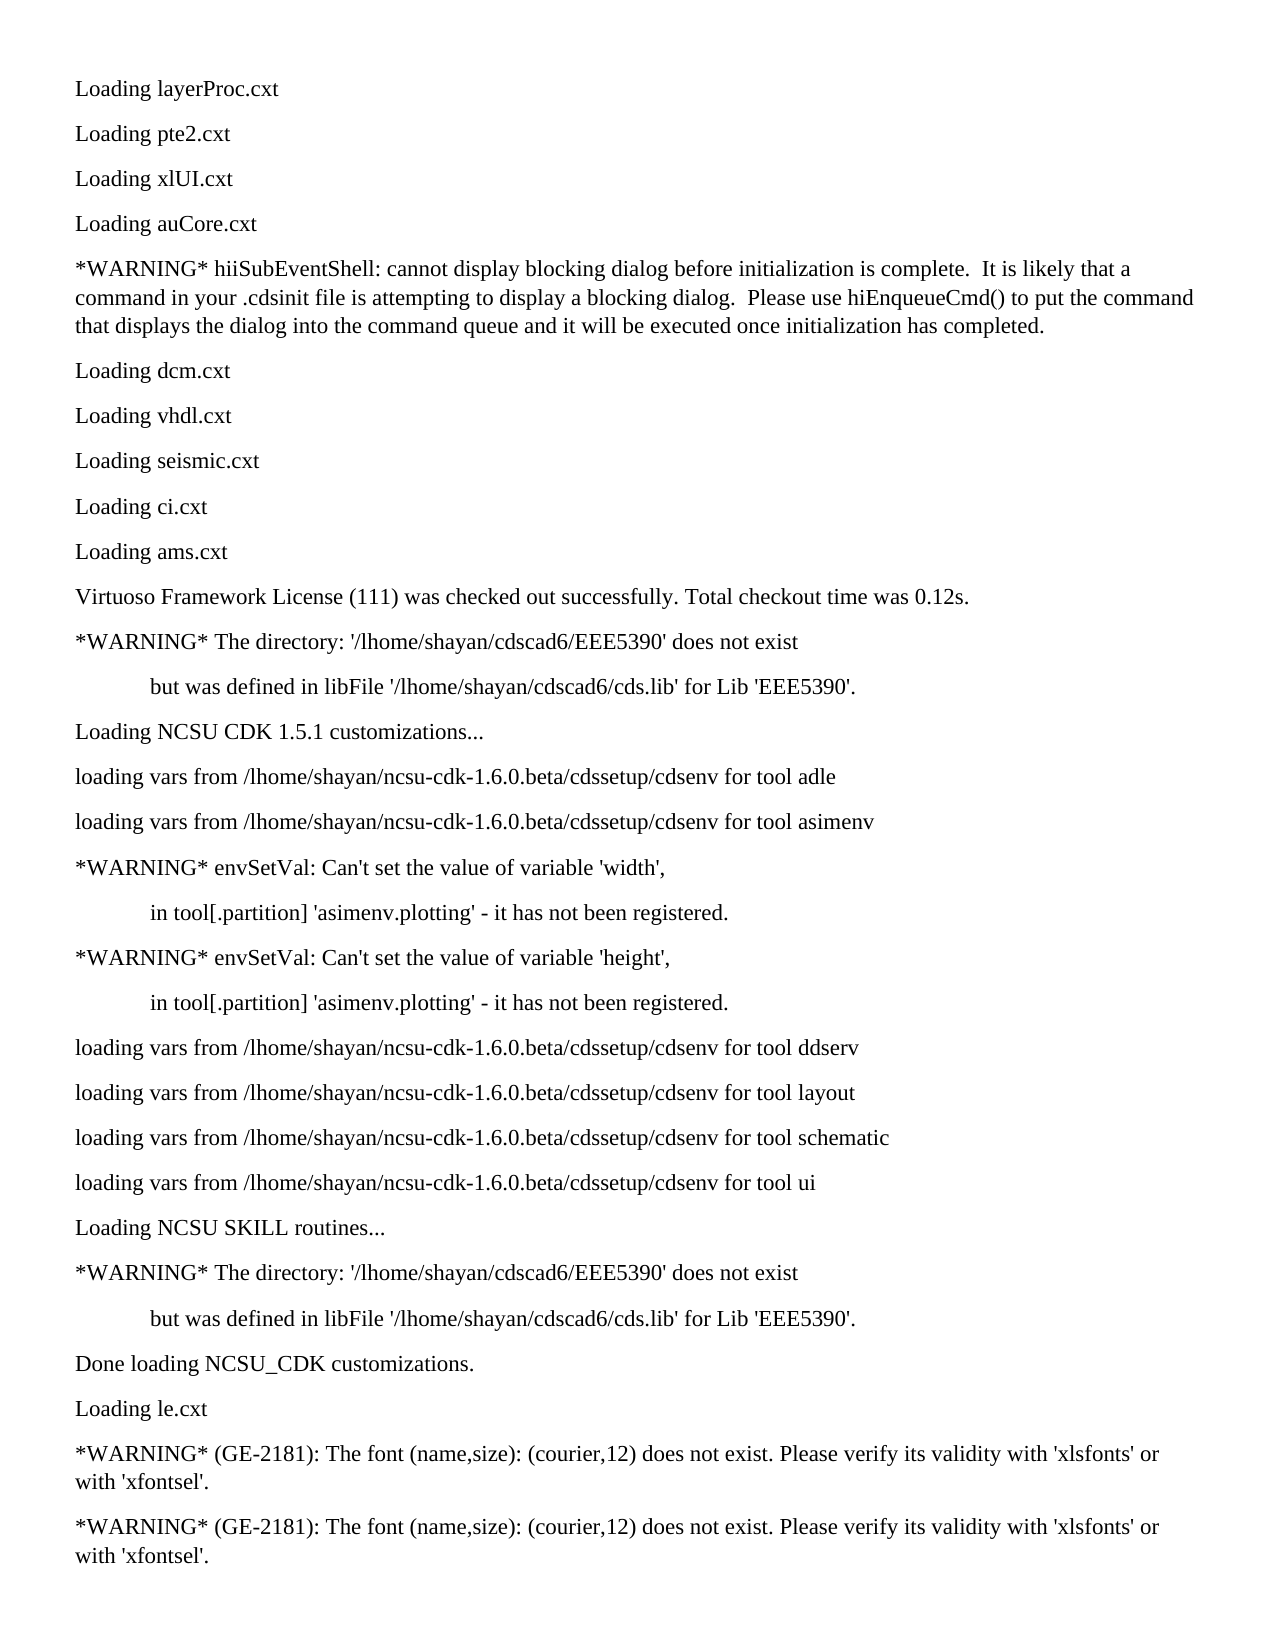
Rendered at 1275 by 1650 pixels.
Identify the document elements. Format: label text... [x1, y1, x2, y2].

text Loading le.cxt [75, 1395, 1200, 1421]
text *WARNING* envSetVal: Can't set the value of variable 'width', [75, 853, 1200, 880]
text but was defined in libFile '/lhome/shayan/cdscad6/cds.lib' for Lib 'EEE5390'. [75, 673, 1200, 699]
text Loading NCSU SKILL routines... [75, 1214, 1200, 1241]
text Loading seismic.cxt [75, 448, 1200, 474]
text Loading pte2.cxt [75, 120, 1200, 146]
text loading vars from /lhome/shayan/ncsu-cdk-1.6.0.beta/cdssetup/cdsenv for tool schematic [75, 1124, 1200, 1151]
text in tool[.partition] 'asimenv.plotting' - it has not been registered. [75, 899, 1200, 925]
text Loading ams.cxt [75, 538, 1200, 564]
text Loading dcm.cxt [75, 357, 1200, 384]
text but was defined in libFile '/lhome/shayan/cdscad6/cds.lib' for Lib 'EEE5390'. [75, 1304, 1200, 1331]
text *WARNING* The directory: '/lhome/shayan/cdscad6/EEE5390' does not exist [75, 628, 1200, 654]
text Done loading NCSU_CDK customizations. [75, 1350, 1200, 1376]
text Loading layerProc.cxt [75, 75, 1200, 101]
text in tool[.partition] 'asimenv.plotting' - it has not been registered. [75, 989, 1200, 1015]
text Loading vhdl.cxt [75, 402, 1200, 429]
text *WARNING* The directory: '/lhome/shayan/cdscad6/EEE5390' does not exist [75, 1259, 1200, 1286]
text loading vars from /lhome/shayan/ncsu-cdk-1.6.0.beta/cdssetup/cdsenv for tool adle [75, 763, 1200, 790]
text Loading xlUI.cxt [75, 165, 1200, 192]
text *WARNING* (GE-2181): The font (name,size): (courier,12) does not exist. Please verify its validity with 'xlsfonts' or with 'xfontsel'. [75, 1440, 1200, 1495]
text Loading ci.cxt [75, 493, 1200, 519]
text *WARNING* hiiSubEventShell: cannot display blocking dialog before initialization is complete. It is likely that a command in your .cdsinit file is attempting to display a blocking dialog. Please use hiEnqueueCmd() to put the command that displays the dialog into the command queue and it will be executed once initialization has completed. [75, 255, 1200, 339]
text loading vars from /lhome/shayan/ncsu-cdk-1.6.0.beta/cdssetup/cdsenv for tool ui [75, 1169, 1200, 1196]
text *WARNING* (GE-2181): The font (name,size): (courier,12) does not exist. Please verify its validity with 'xlsfonts' or with 'xfontsel'. [75, 1513, 1200, 1568]
text Virtuoso Framework License (111) was checked out successfully. Total checkout time was 0.12s. [75, 583, 1200, 609]
text loading vars from /lhome/shayan/ncsu-cdk-1.6.0.beta/cdssetup/cdsenv for tool asimenv [75, 808, 1200, 835]
text Loading NCSU CDK 1.5.1 customizations... [75, 718, 1200, 744]
text *WARNING* envSetVal: Can't set the value of variable 'height', [75, 944, 1200, 970]
text Loading auCore.cxt [75, 210, 1200, 237]
text loading vars from /lhome/shayan/ncsu-cdk-1.6.0.beta/cdssetup/cdsenv for tool ddserv [75, 1034, 1200, 1060]
text loading vars from /lhome/shayan/ncsu-cdk-1.6.0.beta/cdssetup/cdsenv for tool layout [75, 1079, 1200, 1105]
